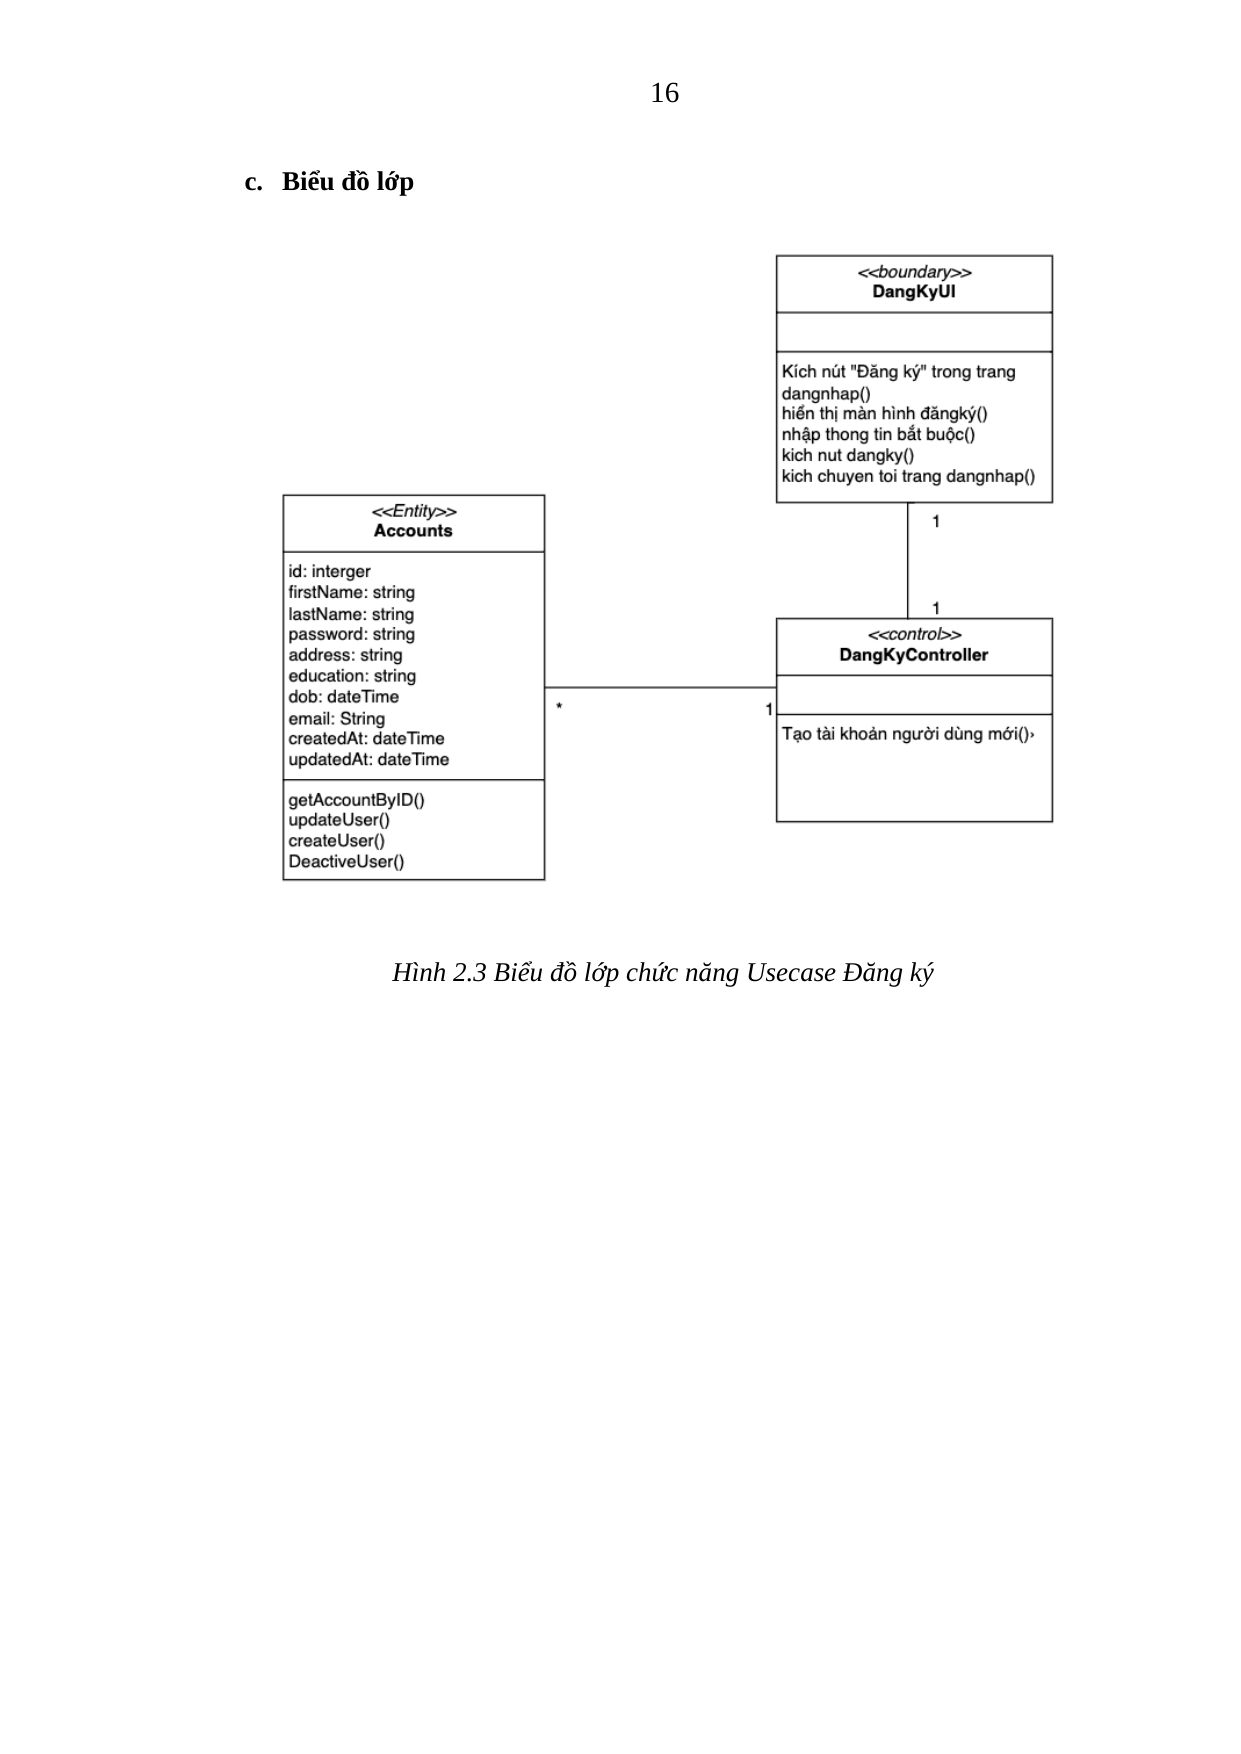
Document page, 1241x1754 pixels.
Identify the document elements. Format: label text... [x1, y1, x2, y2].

text Hình 2.3 Biểu đồ lớp chức năng Usecase Đăng ký [207, 956, 1122, 988]
subtitle Biểu đồ lớp [244, 164, 1122, 196]
picture [207, 208, 1123, 944]
